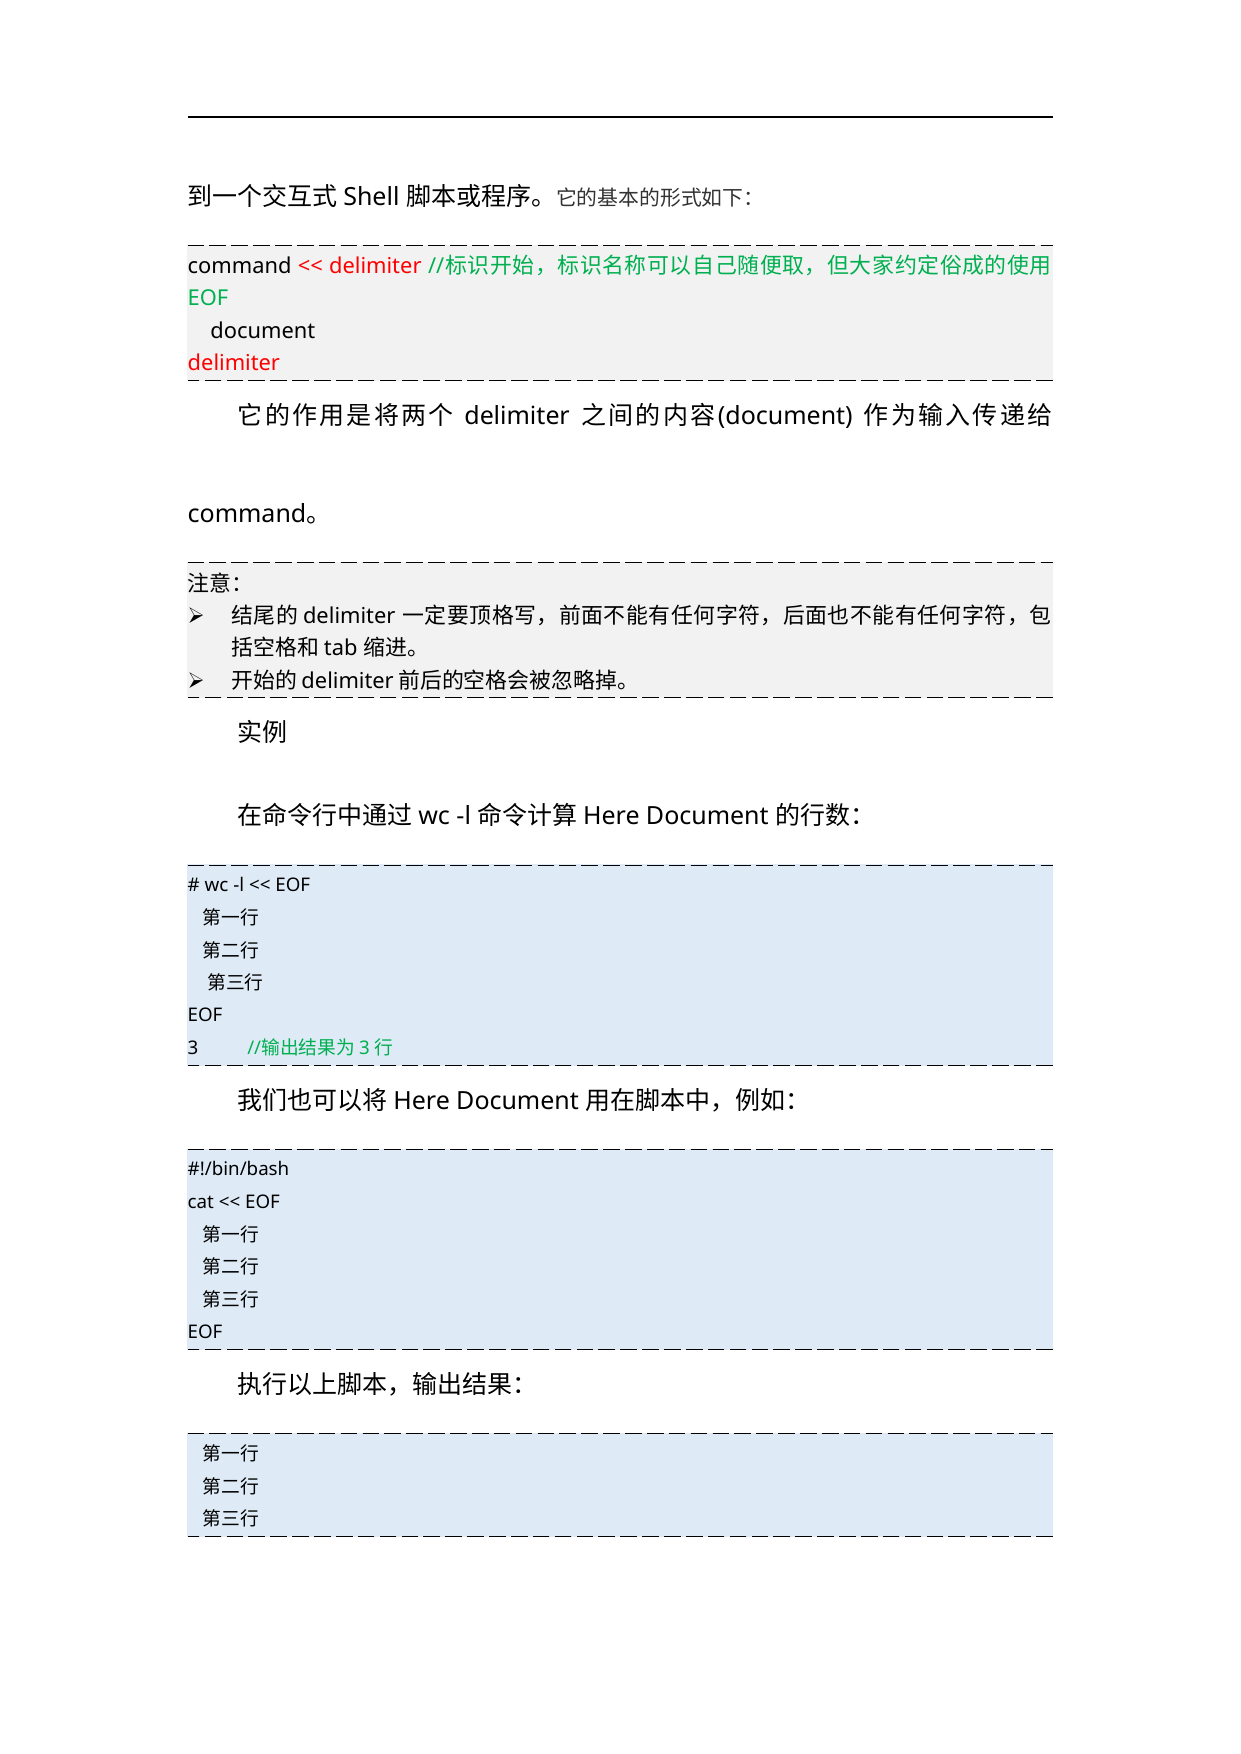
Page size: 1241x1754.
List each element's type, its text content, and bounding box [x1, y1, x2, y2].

text document [187, 313, 1053, 343]
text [187, 162, 1053, 227]
text EOF [187, 1311, 1053, 1350]
text 第一行 [187, 1433, 1053, 1469]
text 第三行 [187, 1498, 1053, 1537]
text 第一行 [187, 900, 1053, 933]
text cat << EOF [187, 1184, 1053, 1217]
list 结尾的delimiter 一定要顶格写，前面不能有任何字符，后面也不能有任何字符，包括空格和 tab 缩进。 [187, 598, 1053, 659]
text 执行以上脚本，输出结果： [187, 1350, 1053, 1415]
text 在命令行中通过 wc -l 命令计算 Here Document 的行数： [187, 781, 1053, 846]
text 我们也可以将 Here Document 用在脚本中，例如： [187, 1066, 1053, 1131]
text 第二行 [187, 1249, 1053, 1282]
text delimiter [187, 343, 1053, 381]
text 第二行 [187, 1469, 1053, 1498]
text 第三行 [187, 965, 1053, 998]
text 它的作用是将两个 delimiter 之间的内容(document) 作为输入传递给 command。 [187, 381, 1053, 544]
text 3 //输出结果为 3 行 [187, 1027, 1053, 1066]
text # wc -l << EOF [187, 864, 1053, 900]
text 第一行 [187, 1217, 1053, 1249]
text 第三行 [187, 1282, 1053, 1311]
text #!/bin/bash [187, 1149, 1053, 1184]
text 第二行 [187, 933, 1053, 965]
list 开始的delimiter前后的空格会被忽略掉。 [187, 659, 1053, 698]
text 注意： [187, 562, 1053, 598]
text EOF [187, 998, 1053, 1027]
text command << delimiter //标识开始，标识名称可以自己随便取，但大家约定俗成的使用EOF [187, 245, 1053, 313]
text 实例 [187, 698, 1053, 763]
